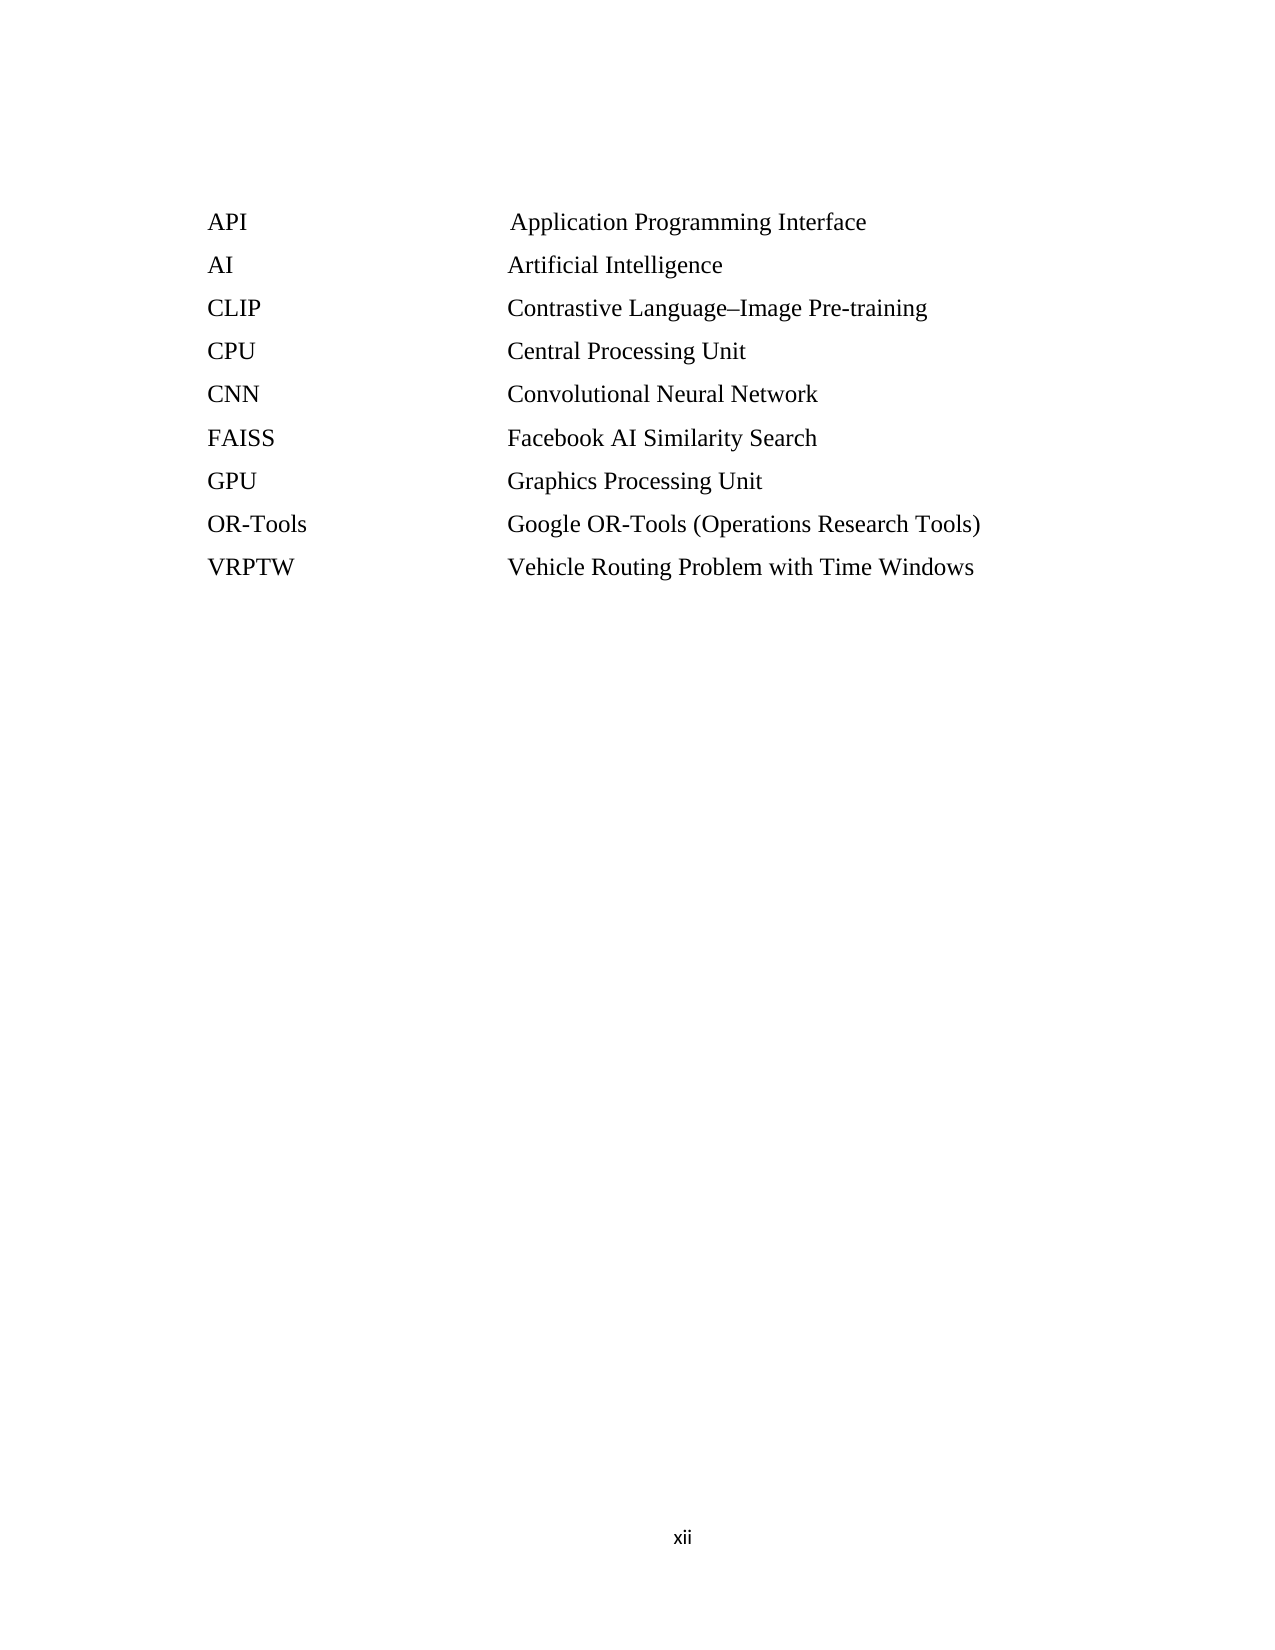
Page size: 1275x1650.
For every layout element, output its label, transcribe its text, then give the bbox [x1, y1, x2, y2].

text GPU Graphics Processing Unit [207, 466, 1158, 494]
text AI Artificial Intelligence [207, 250, 1158, 279]
text API Application Programming Interface [207, 207, 1158, 236]
text FAISS Facebook AI Similarity Search [207, 423, 1158, 451]
text CPU Central Processing Unit [207, 336, 1158, 365]
text OR-Tools Google OR-Tools (Operations Research Tools) [207, 509, 1158, 538]
text VRPTW Vehicle Routing Problem with Time Windows [207, 552, 1158, 581]
text CLIP Contrastive Language–Image Pre-training [207, 293, 1158, 322]
text CNN Convolutional Neural Network [207, 379, 1158, 408]
